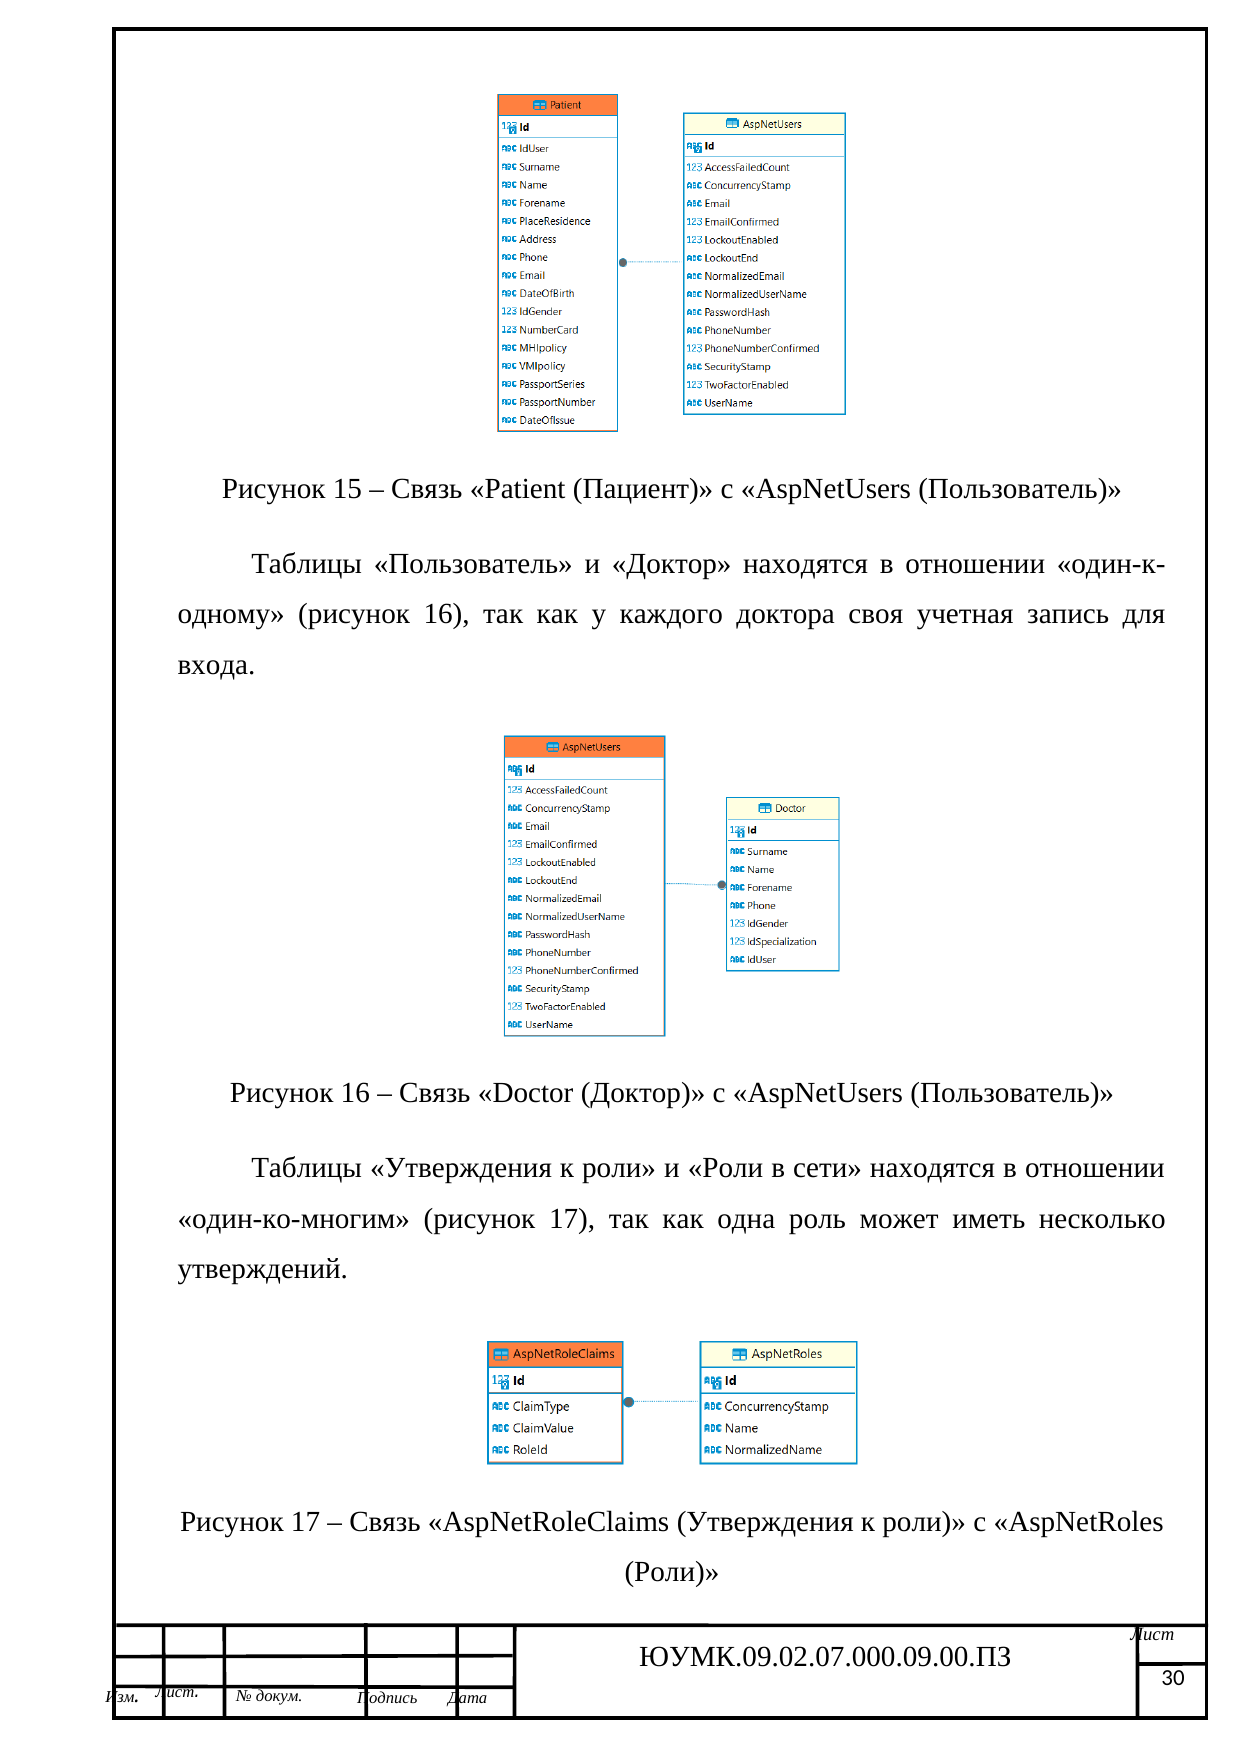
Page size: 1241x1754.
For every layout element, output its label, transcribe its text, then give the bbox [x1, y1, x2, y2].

text Таблицы «Утверждения к роли» и «Роли в сети» находятся в отношении «один-ко-многим» (рисунок 17), так как одна роль может иметь несколько утверждений. [177, 1150, 1166, 1284]
picture [685, 136, 844, 413]
picture [685, 115, 844, 133]
text Рисунок 17 – Связь «AspNetRoleClaims (Утверждения к роли)» с «AspNetRoles (Роли)» [177, 1504, 1166, 1588]
picture [485, 1338, 859, 1466]
picture [728, 799, 840, 839]
picture [500, 117, 616, 430]
picture [619, 93, 847, 432]
picture [503, 734, 840, 1037]
text Таблицы «Пользователь» и «Доктор» находятся в отношении «один-к-одному» (рисунок 16), так как у каждого доктора своя учетная запись для входа. [177, 546, 1166, 680]
picture [506, 738, 663, 1037]
text Рисунок 15 – Связь «Patient (Пациент)» с «AspNetUsers (Пользователь)» [177, 471, 1166, 504]
text Рисунок 16 – Связь «Doctor (Доктор)» с «AspNetUsers (Пользователь)» [177, 1075, 1166, 1109]
picture [500, 96, 616, 114]
picture [728, 842, 840, 969]
